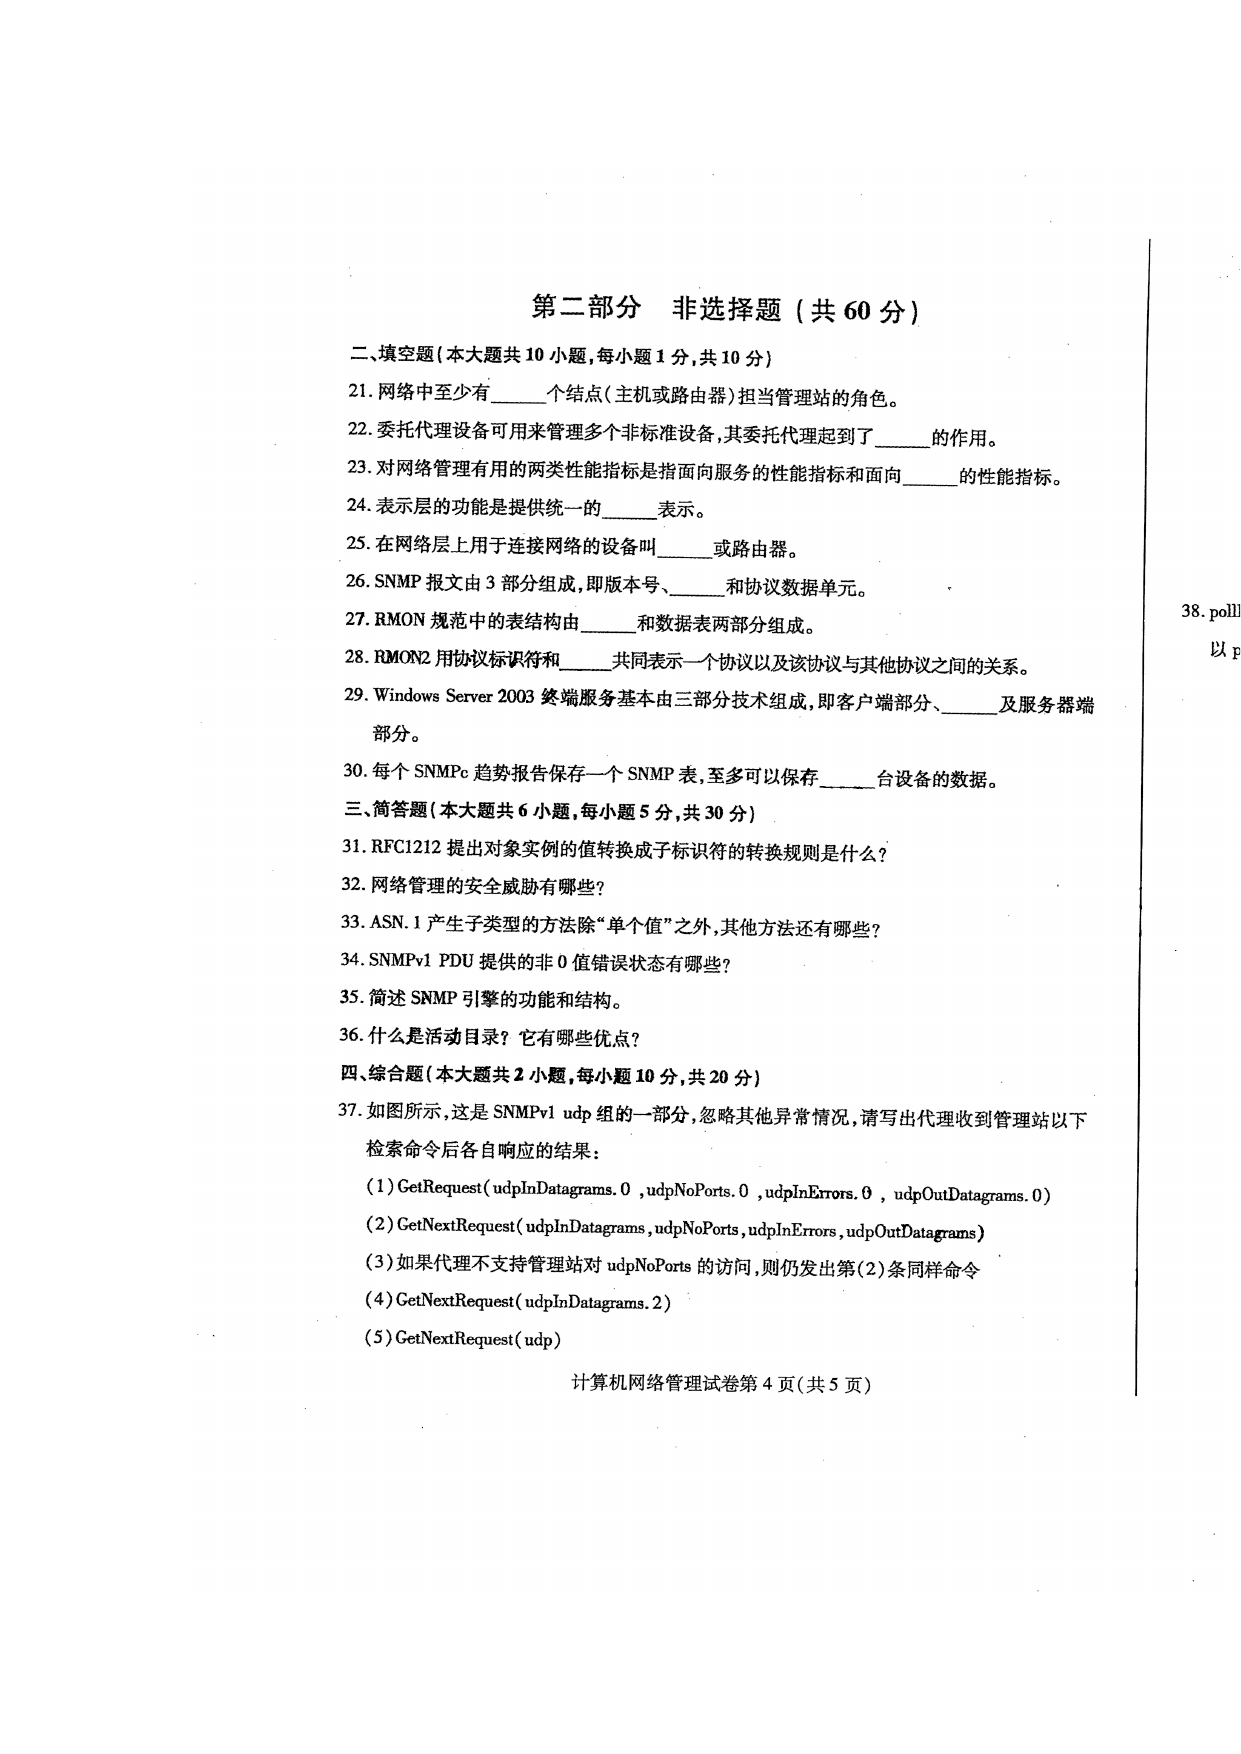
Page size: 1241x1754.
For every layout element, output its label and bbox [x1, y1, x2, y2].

picture [187, 162, 1241, 1592]
